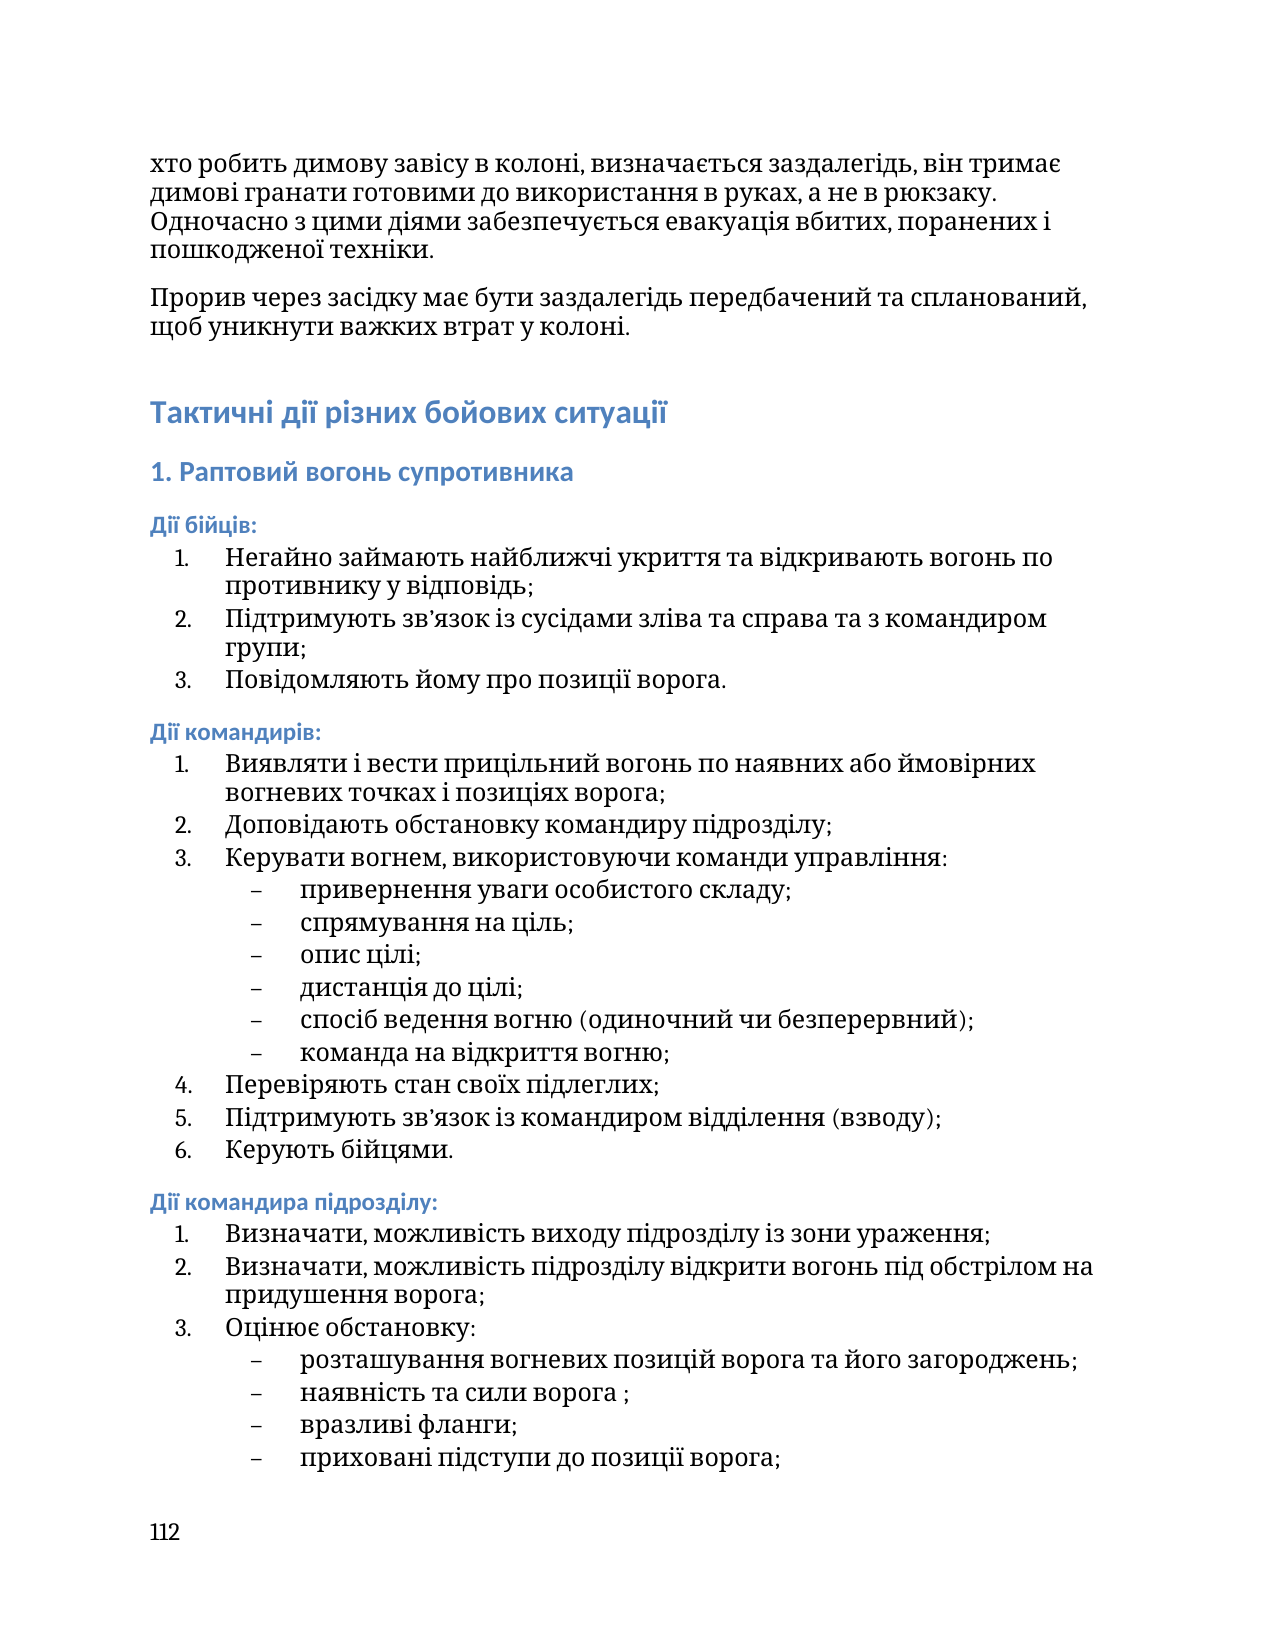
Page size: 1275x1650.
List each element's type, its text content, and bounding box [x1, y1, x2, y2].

list привернення уваги особистого складу; [250, 876, 1125, 905]
subtitle Дії командирів: [150, 716, 1125, 746]
text Прорив через засідку має бути заздалегідь передбачений та спланований, щоб уникнути важких втрат у колоні. [150, 284, 1125, 341]
list Підтримують зв’язок із командиром відділення (взводу); [175, 1104, 1125, 1132]
list Перевіряють стан своїх підлеглих; [175, 1071, 1125, 1100]
list опис цілі; [250, 941, 1125, 970]
list Керують бійцями. [175, 1136, 1125, 1165]
list спосіб ведення вогню (одиночний чи безперервний); [250, 1006, 1125, 1035]
list дистанція до цілі; [250, 974, 1125, 1002]
subtitle 1. Раптовий вогонь супротивника [150, 453, 1125, 488]
list наявність та сили ворога ; [250, 1379, 1125, 1407]
list команда на відкриття вогню; [250, 1039, 1125, 1067]
list Визначати, можливість виходу підрозділу із зони ураження; [175, 1220, 1125, 1249]
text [150, 150, 1125, 265]
subtitle Дії бійців: [150, 509, 1125, 540]
list розташування вогневих позицій ворога та його загороджень; [250, 1346, 1125, 1375]
list приховані підступи до позиції ворога; [250, 1444, 1125, 1472]
list вразливі фланги; [250, 1411, 1125, 1440]
list спрямування на ціль; [250, 909, 1125, 937]
list Визначати, можливість підрозділу відкрити вогонь під обстрілом на придушення ворога; [175, 1252, 1125, 1310]
subtitle Тактичні дії різних бойових ситуації [150, 391, 1125, 432]
list Негайно займають найближчі укриття та відкривають вогонь по противнику у відповідь; [175, 543, 1125, 601]
list Повідомляють йому про позиції ворога. [175, 666, 1125, 695]
subtitle Дії командира підрозділу: [150, 1186, 1125, 1216]
list Підтримують зв’язок із сусідами зліва та справа та з командиром групи; [175, 605, 1125, 662]
list Доповідають обстановку командиру підрозділу; [175, 811, 1125, 840]
list Виявляти і вести прицільний вогонь по наявних або ймовірних вогневих точках і позиціях ворога; [175, 750, 1125, 807]
list Керувати вогнем, використовуючи команди управління: [175, 844, 1125, 872]
list Оцінює обстановку: [175, 1314, 1125, 1342]
